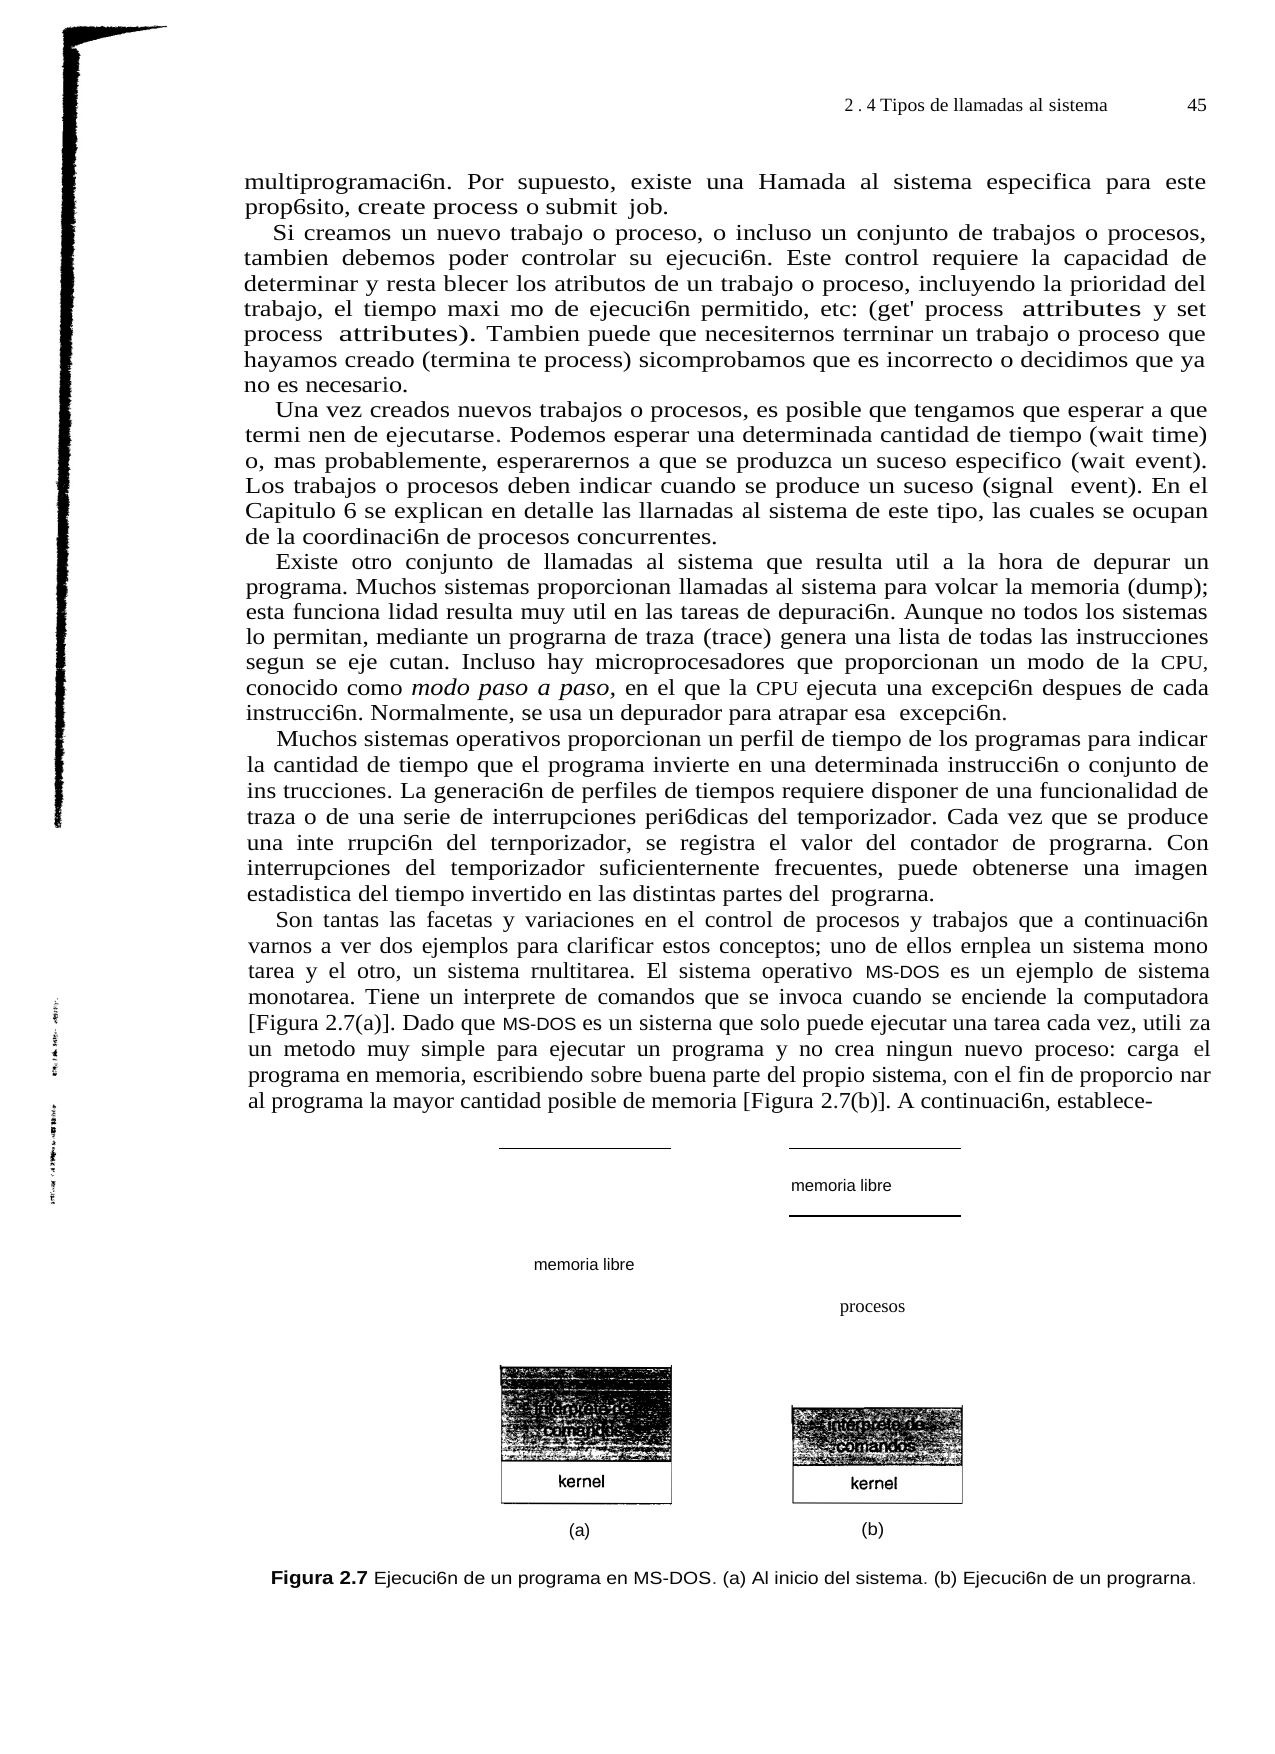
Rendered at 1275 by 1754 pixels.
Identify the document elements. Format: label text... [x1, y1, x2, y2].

text Si creamos un nuevo trabajo o proceso, o incluso un conjunto de trabajos o procesos, tambien debemos poder controlar su ejecuci6n. Este control requiere la capacidad de determinar y resta­ blecer los atributos de un trabajo o proceso, incluyendo la prioridad del trabajo, el tiempo maxi­ mo de ejecuci6n permitido, etc: (get' process attributes y set process attributes). Tambien puede que necesiternos terrninar un trabajo o proceso que hayamos creado (termina­ te process) sicomprobamos que es incorrecto o decidimos que ya no es necesario. [244, 220, 1207, 397]
text Son tantas las facetas y variaciones en el control de procesos y trabajos que a continuaci6n varnos a ver dos ejemplos para clarificar estos conceptos; uno de ellos ernplea un sistema mono­ tarea y el otro, un sistema rnultitarea. El sistema operativo MS-DOS es un ejemplo de sistema monotarea. Tiene un interprete de comandos que se invoca cuando se enciende la computadora [Figura 2.7(a)]. Dado que MS-DOS es un sisterna que solo puede ejecutar una tarea cada vez, utili­ za un metodo muy simple para ejecutar un programa y no crea ningun nuevo proceso: carga el programa en memoria, escribiendo sobre buena parte del propio sistema, con el fin de proporcio­ nar al programa la mayor cantidad posible de memoria [Figura 2.7(b)]. A continuaci6n, establece- [248, 907, 1211, 1113]
picture [53, 24, 168, 828]
text Una vez creados nuevos trabajos o procesos, es posible que tengamos que esperar a que termi­ nen de ejecutarse. Podemos esperar una determinada cantidad de tiempo (wait time) o, mas probablemente, esperarernos a que se produzca un suceso especifico (wait event). Los trabajos o procesos deben indicar cuando se produce un suceso (signal event). En el Capitulo 6 se explican en detalle las llarnadas al sistema de este tipo, las cuales se ocupan de la coordinaci6n de procesos concurrentes. [245, 397, 1208, 549]
text Muchos sistemas operativos proporcionan un perfil de tiempo de los programas para indicar la cantidad de tiempo que el programa invierte en una determinada instrucci6n o conjunto de ins­ trucciones. La generaci6n de perfiles de tiempos requiere disponer de una funcionalidad de traza o de una serie de interrupciones peri6dicas del temporizador. Cada vez que se produce una inte­ rrupci6n del ternporizador, se registra el valor del contador de prograrna. Con interrupciones del temporizador suficienternente frecuentes, puede obtenerse una imagen estadistica del tiempo invertido en las distintas partes del prograrna. [247, 726, 1209, 907]
picture [49, 1104, 57, 1204]
text multiprogramaci6n. Por supuesto, existe una Hamada al sistema especifica para este prop6sito, create process o submit job. [244, 169, 1206, 220]
text Existe otro conjunto de llamadas al sistema que resulta util a la hora de depurar un programa. Muchos sistemas proporcionan llamadas al sistema para volcar la memoria (dump); esta funciona­ lidad resulta muy util en las tareas de depuraci6n. Aunque no todos los sistemas lo permitan, mediante un prograrna de traza (trace) genera una lista de todas las instrucciones segun se eje­ cutan. Incluso hay microprocesadores que proporcionan un modo de la CPU, conocido como modo paso a paso, en el que la CPU ejecuta una excepci6n despues de cada instrucci6n. Normalmente, se usa un depurador para atrapar esa excepci6n. [246, 549, 1209, 726]
text Figura 2.7 Ejecuci6n de un programa en MS-DOS. (a) Al inicio del sistema. (b) Ejecuci6n de un prograrna. [271, 1567, 1275, 1588]
picture [499, 1365, 569, 1505]
list (b) [569, 1155, 1275, 1540]
text 2 . 4 Tipos de llamadas al sistema 45 [844, 94, 1275, 116]
picture [51, 998, 59, 1076]
